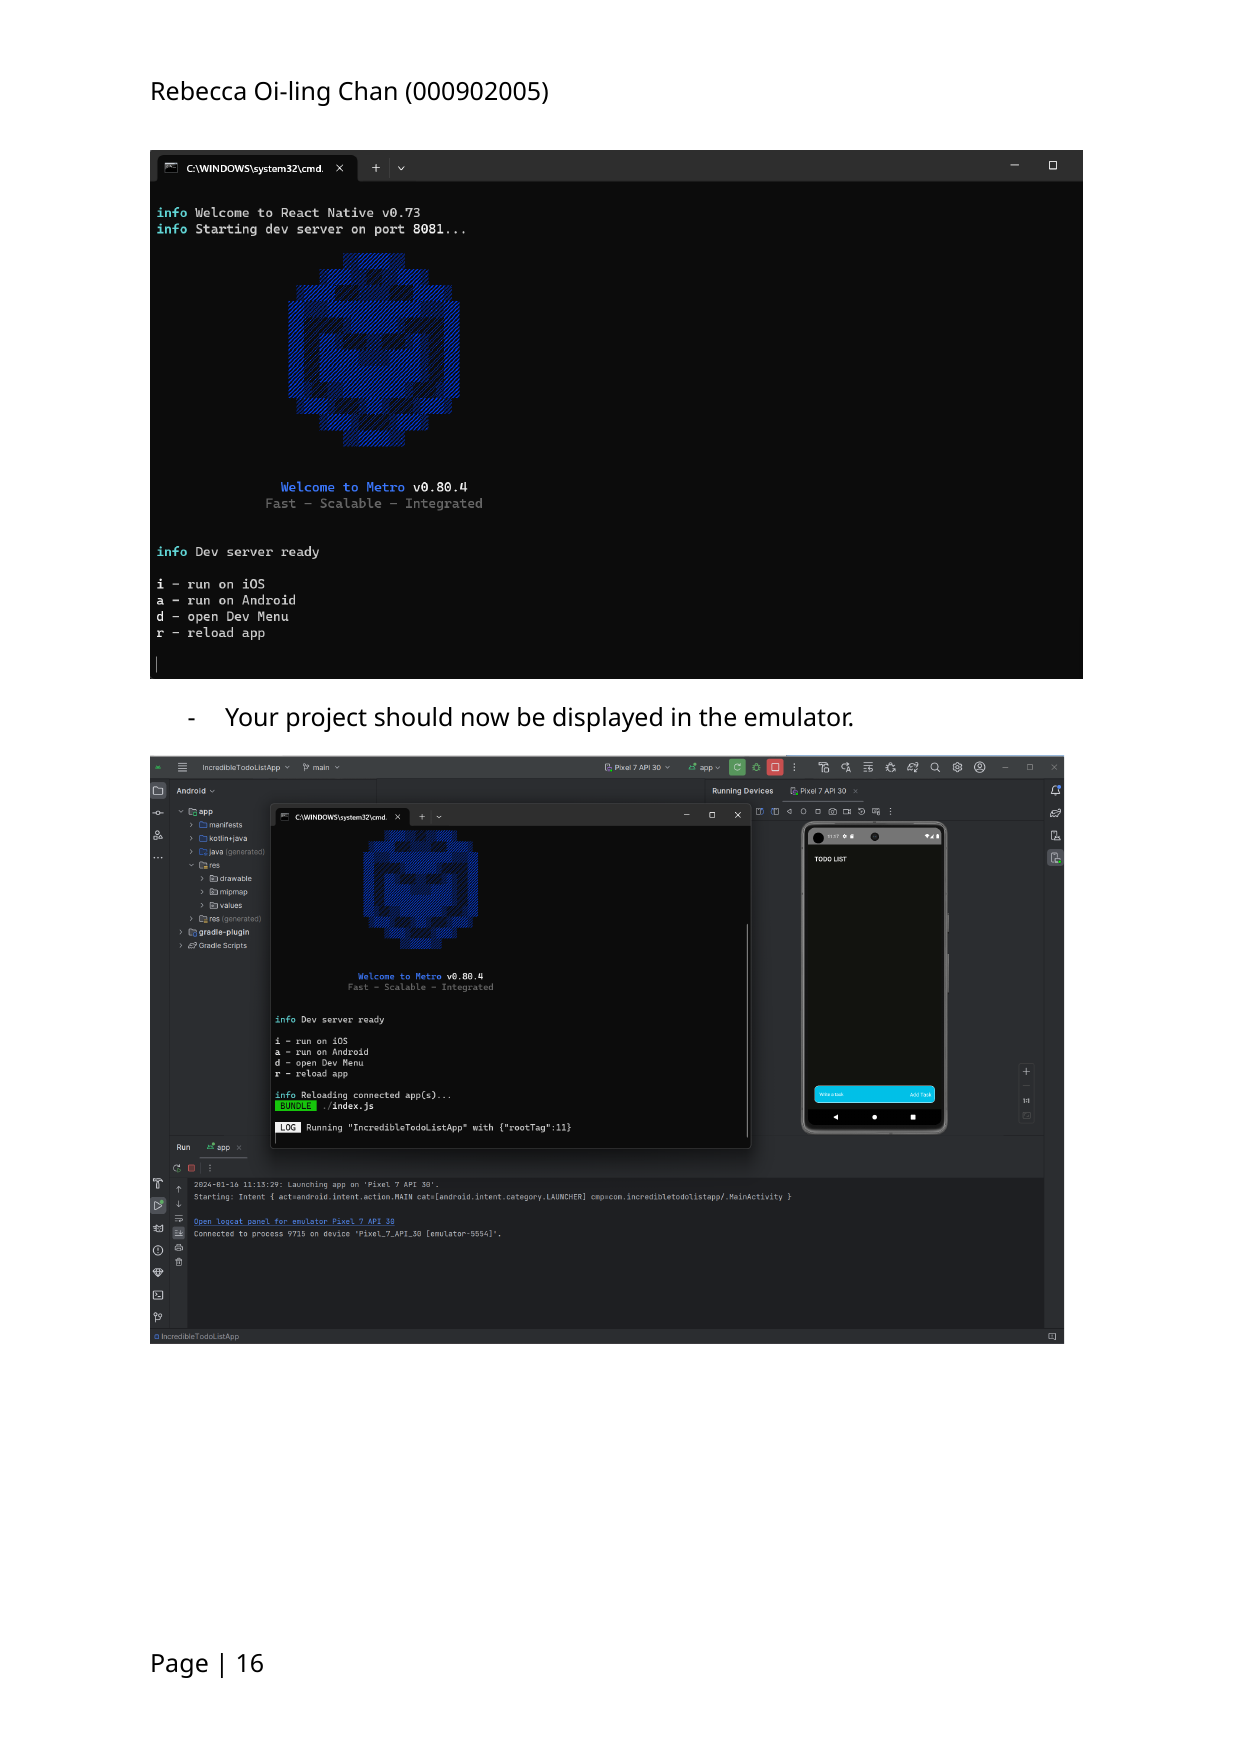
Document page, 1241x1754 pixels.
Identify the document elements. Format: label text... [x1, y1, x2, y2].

picture [150, 150, 1083, 679]
list Your project should now be displayed in the emulator. [187, 700, 1090, 734]
picture [150, 755, 1065, 1344]
